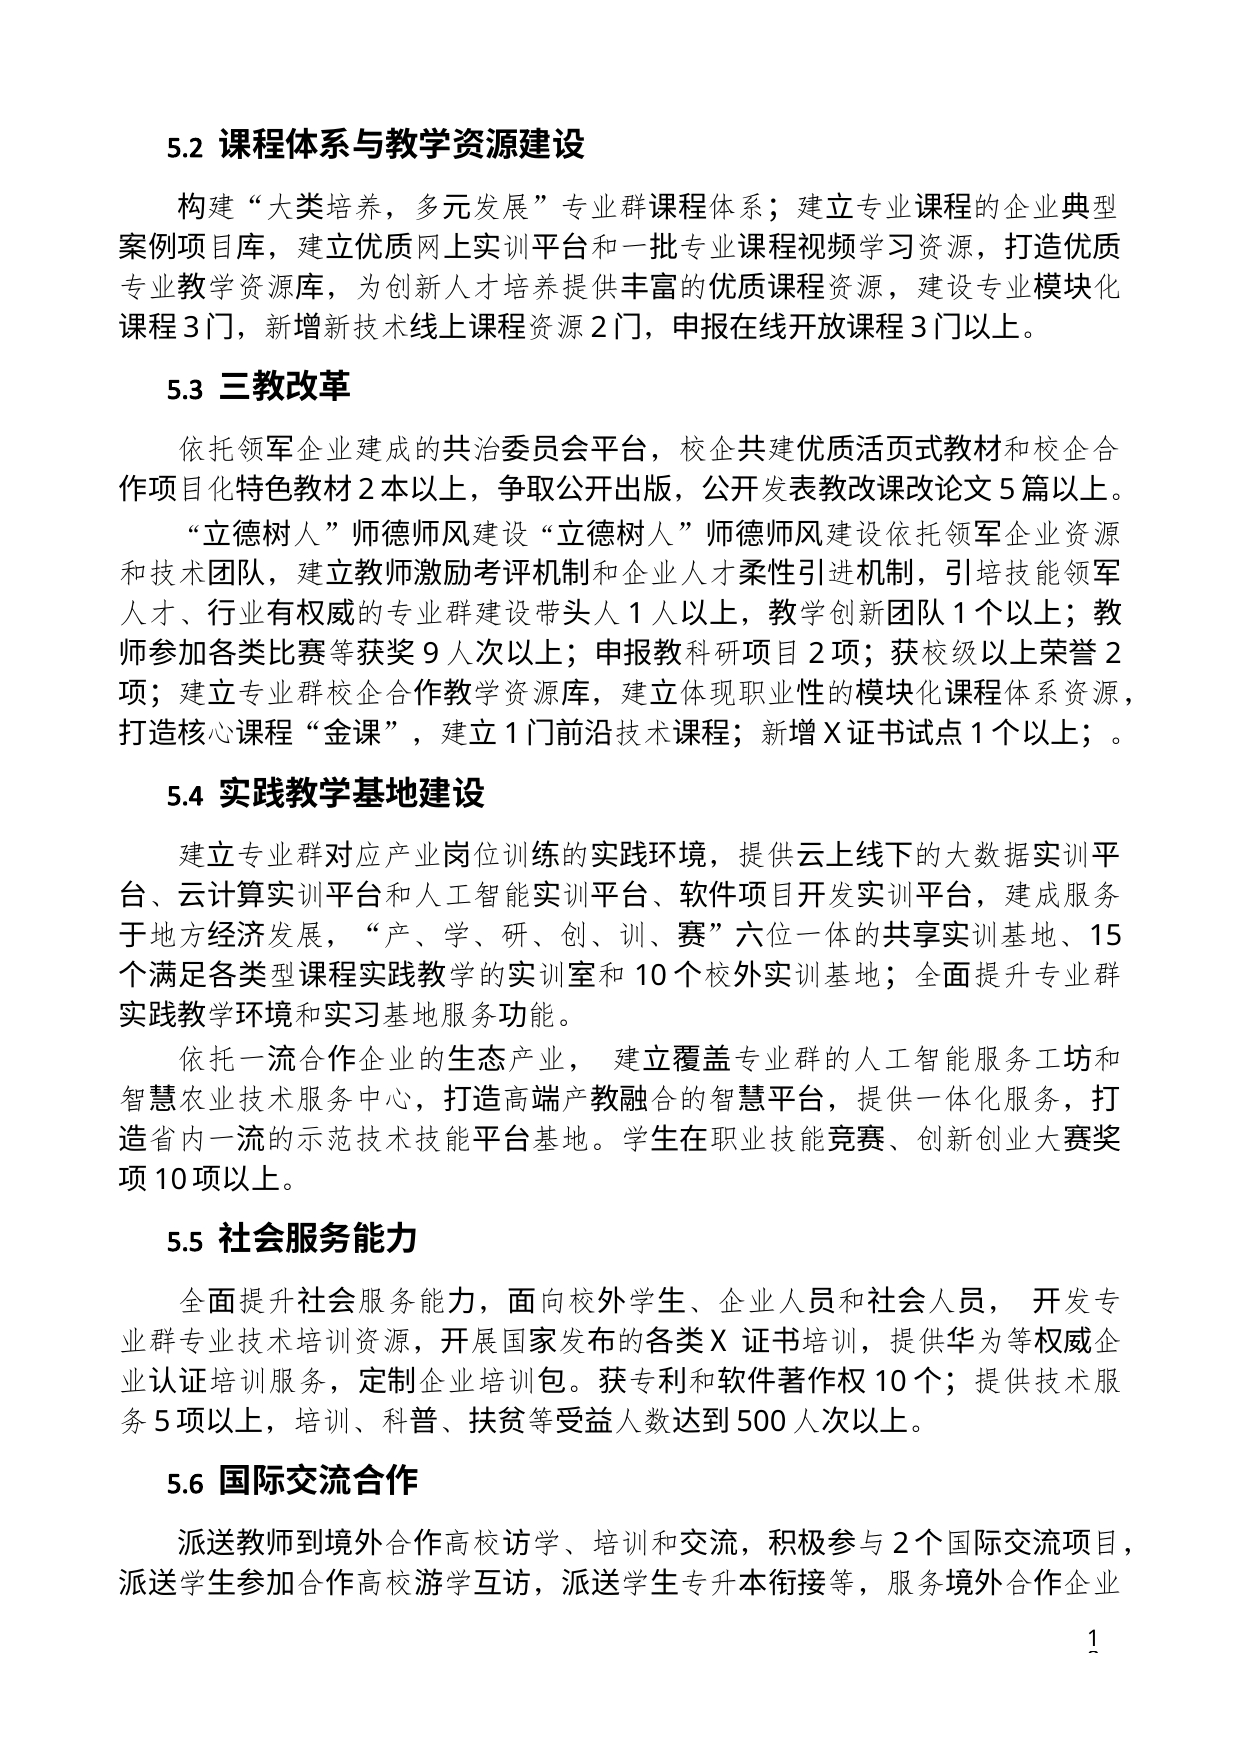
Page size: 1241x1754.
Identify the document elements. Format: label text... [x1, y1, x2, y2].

text 全面提升社会服务能力，面向校外学生、企业人员和社会人员， 开发专业群专业技术培训资源，开展国家发布的各类X 证书培训，提供华为等权威企业认证培训服务，定制企业培训包。获专利和软件著作权10个；提供技术服务5项以上，培训、科普、扶贫等受益人数达到500人次以上。 [119, 1282, 1122, 1435]
text 依托领军企业建成的共治委员会平台，校企共建优质活页式教材和校企合作项目化特色教材2本以上，争取公开出版，公开发表教改课改论文5篇以上。 [119, 430, 1122, 503]
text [119, 1524, 1122, 1597]
text “立德树人”师德师风建设“立德树人”师德师风建设依托领军企业资源和技术团队，建立教师激励考评机制和企业人才柔性引进机制，引培技能领军人才、行业有权威的专业群建设带头人1人以上，教学创新团队1个以上；教师参加各类比赛等获奖9人次以上；申报教科研项目2项；获校级以上荣誉2项；建立专业群校企合作教学资源库，建立体现职业性的模块化课程体系资源，打造核心课程“金课”，建立1门前沿技术课程；新增X证书试点1个以上；。 [119, 515, 1122, 747]
subtitle 课程体系与教学资源建设 [167, 118, 1122, 166]
subtitle 国际交流合作 [167, 1454, 1122, 1502]
subtitle 实践教学基地建设 [167, 766, 1122, 814]
subtitle 三教改革 [167, 360, 1122, 408]
text 构建“大类培养，多元发展”专业群课程体系；建立专业课程的企业典型案例项目库，建立优质网上实训平台和一批专业课程视频学习资源，打造优质专业教学资源库，为创新人才培养提供丰富的优质课程资源，建设专业模块化课程3门，新增新技术线上课程资源2门，申报在线开放课程3门以上。 [119, 188, 1122, 341]
subtitle 社会服务能力 [167, 1212, 1122, 1260]
text 依托一流合作企业的生态产业， 建立覆盖专业群的人工智能服务工坊和智慧农业技术服务中心，打造高端产教融合的智慧平台，提供一体化服务，打造省内一流的示范技术技能平台基地。学生在职业技能竞赛、创新创业大赛奖项10项以上。 [119, 1041, 1122, 1193]
text 建立专业群对应产业岗位训练的实践环境，提供云上线下的大数据实训平台、云计算实训平台和人工智能实训平台、软件项目开发实训平台，建成服务于地方经济发展，“产、学、研、创、训、赛”六位一体的共享实训基地、15个满足各类型课程实践教学的实训室和10个校外实训基地；全面提升专业群实践教学环境和实习基地服务功能。 [119, 837, 1122, 1029]
